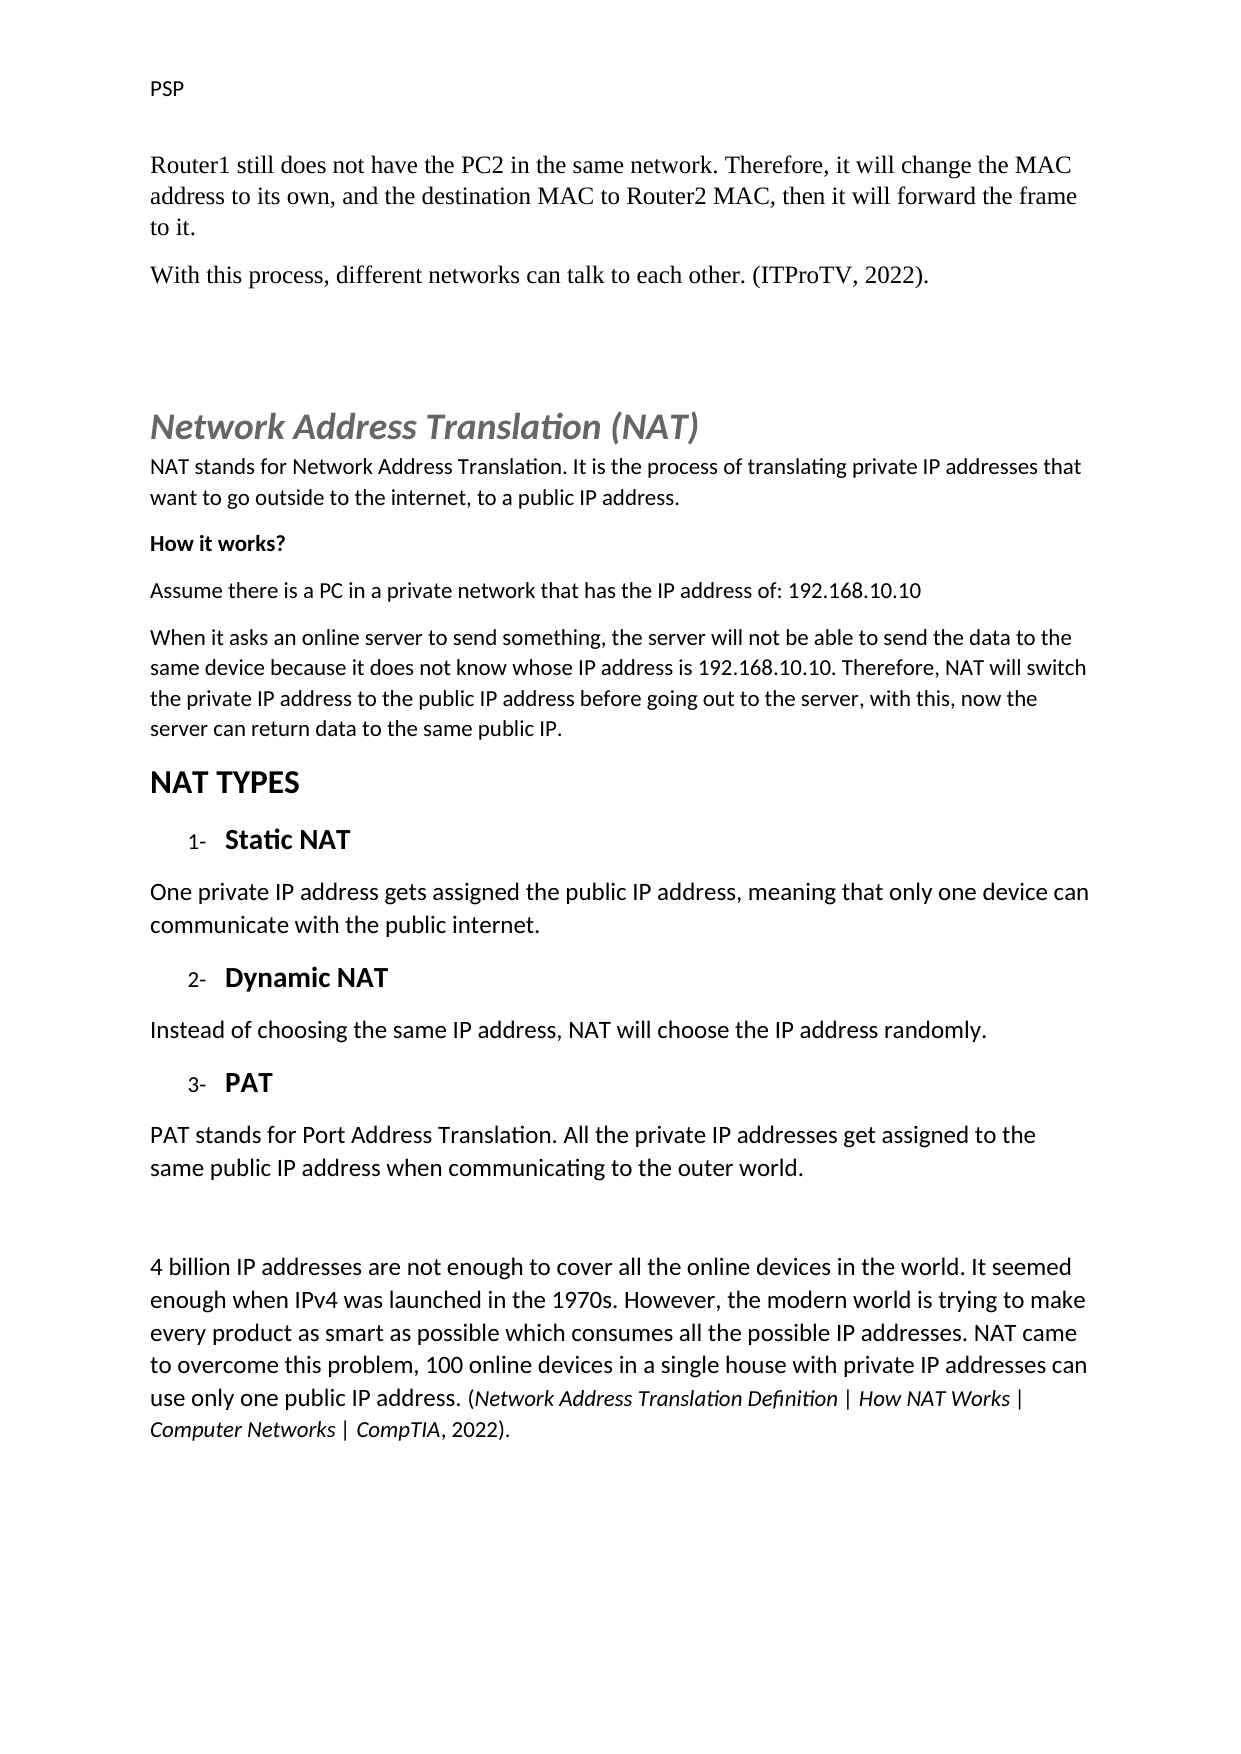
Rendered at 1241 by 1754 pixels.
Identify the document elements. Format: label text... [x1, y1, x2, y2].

text Instead of choosing the same IP address, NAT will choose the IP address randomly. [150, 1014, 1090, 1044]
text With this process, different networks can talk to each other. (ITProTV, 2022). [150, 260, 1090, 288]
text NAT stands for Network Address Translation. It is the process of translating private IP addresses that want to go outside to the internet, to a public IP address. [150, 452, 1090, 511]
text NAT TYPES [150, 761, 1090, 801]
text When it asks an online server to send something, the server will not be able to send the data to the same device because it does not know whose IP address is 192.168.10.10. Therefore, NAT will switch the private IP address to the public IP address before going out to the server, with this, now the server can return data to the same public IP. [150, 623, 1090, 742]
text How it works? [150, 529, 1090, 557]
text Router1 still does not have the PC2 in the same network. Therefore, it will change the MAC address to its own, and the destination MAC to Router2 MAC, then it will forward the frame to it. [150, 150, 1090, 241]
text Assume there is a PC in a private network that has the IP address of: 192.168.10.10 [150, 576, 1090, 604]
list PAT [187, 1064, 1090, 1099]
text PAT stands for Port Address Translation. All the private IP addresses get assigned to the same public IP address when communicating to the outer world. [150, 1119, 1090, 1182]
text 4 billion IP addresses are not enough to cover all the online devices in the world. It seemed enough when IPv4 was launched in the 1970s. However, the modern world is trying to make every product as smart as possible which consumes all the possible IP addresses. NAT came to overcome this problem, 100 online devices in a single house with private IP addresses can use only one public IP address. (Network Address Translation Definition | How NAT Works | Computer Networks | CompTIA, 2022). [150, 1251, 1090, 1443]
list Static NAT [187, 821, 1090, 857]
text One private IP address gets assigned the public IP address, meaning that only one device can communicate with the public internet. [150, 876, 1090, 940]
list Dynamic NAT [187, 959, 1090, 994]
subtitle Network Address Translation (NAT) [150, 403, 1090, 449]
